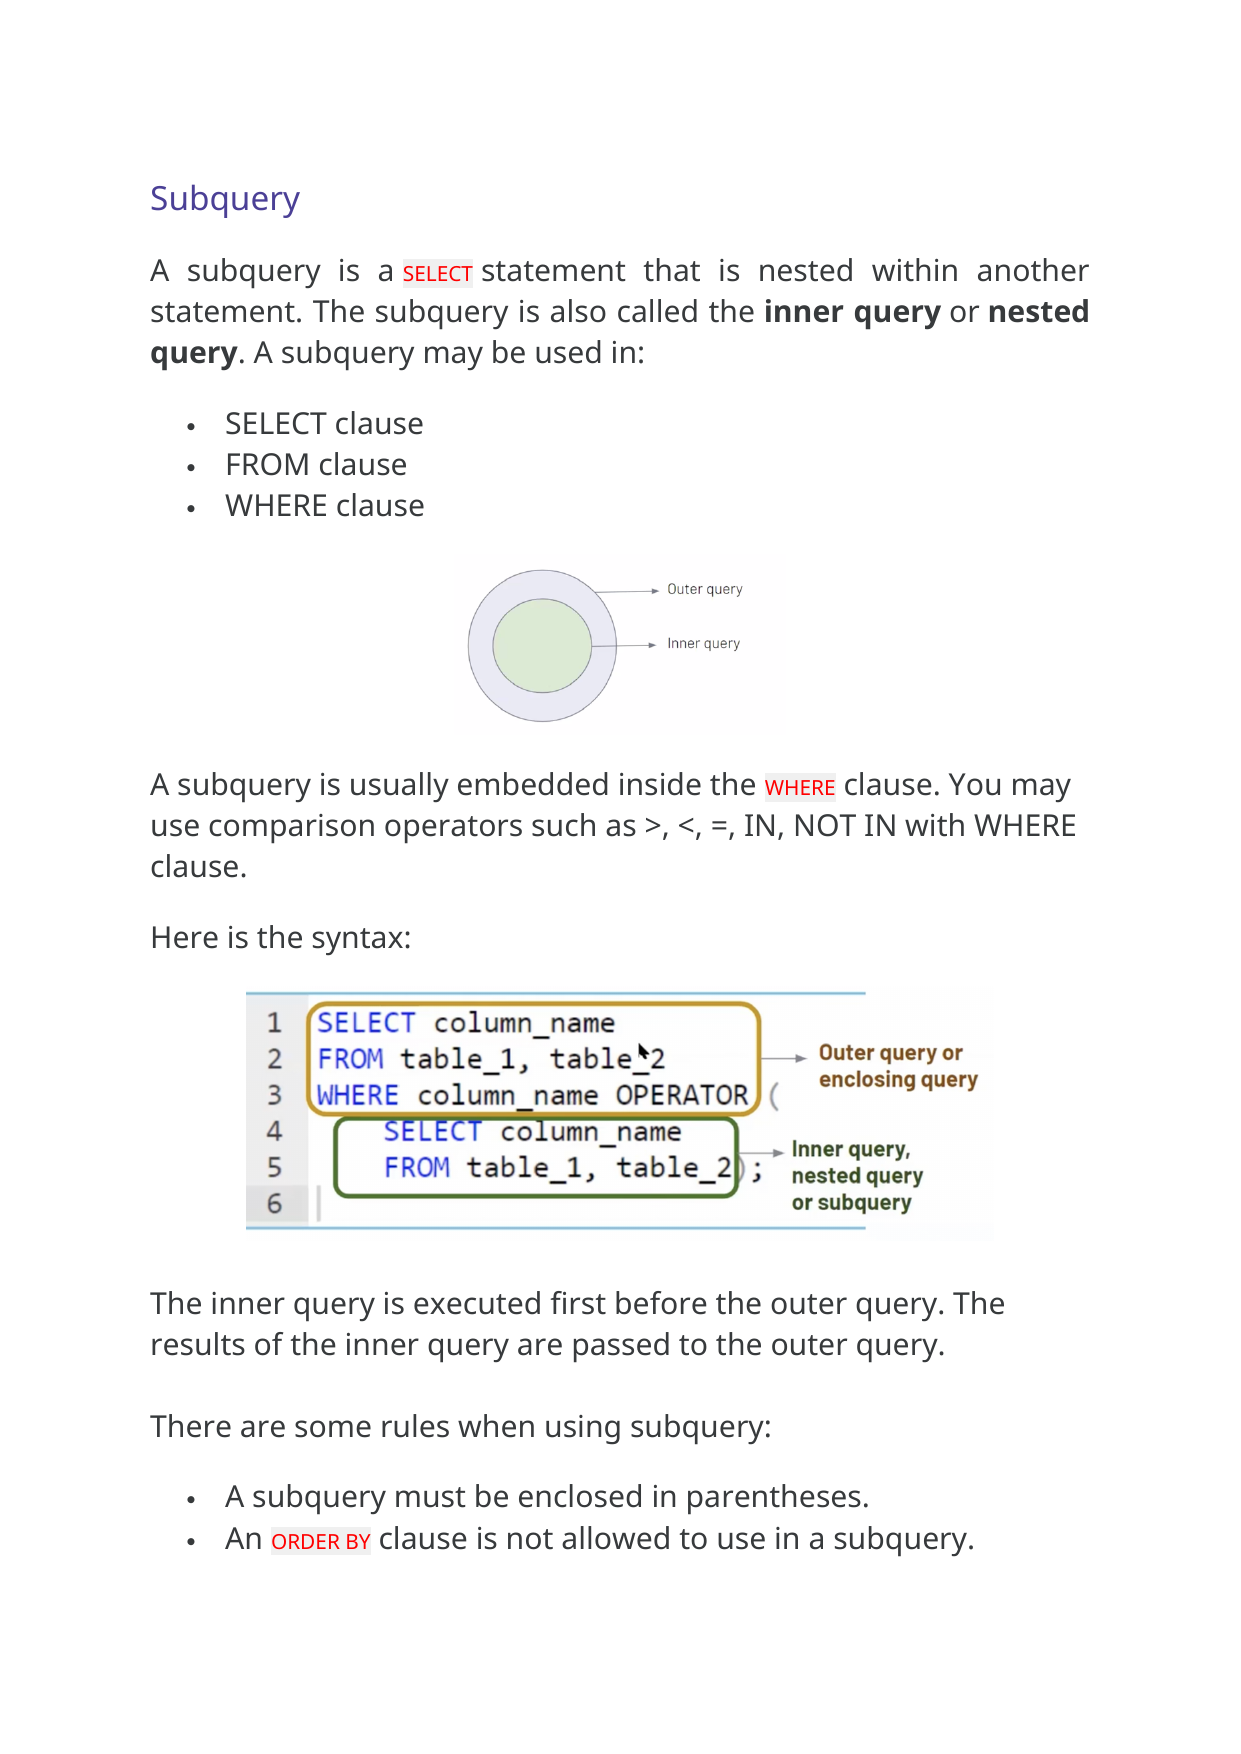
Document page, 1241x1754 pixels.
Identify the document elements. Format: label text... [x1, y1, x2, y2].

text Here is the syntax: [150, 916, 1090, 957]
text A subquery is usually embedded inside the WHERE clause. You may use comparison operators such as >, <, =, IN, NOT IN with WHERE clause. [150, 763, 1090, 887]
list An ORDER BY clause is not allowed to use in a subquery. [187, 1517, 1090, 1558]
picture [246, 986, 995, 1241]
subtitle Subquery [150, 175, 1090, 220]
list A subquery must be enclosed in parentheses. [187, 1476, 1090, 1517]
text The inner query is executed first before the outer query. The results of the inner query are passed to the outer query. There are some rules when using subquery: [150, 1282, 1090, 1446]
list SELECT clause [187, 402, 1090, 443]
list WHERE clause [187, 484, 1090, 525]
picture [454, 554, 786, 735]
text A subquery is a SELECT statement that is nested within another statement. The subquery is also called the inner query or nested query. A subquery may be used in: [150, 249, 1090, 373]
list FROM clause [187, 443, 1090, 484]
